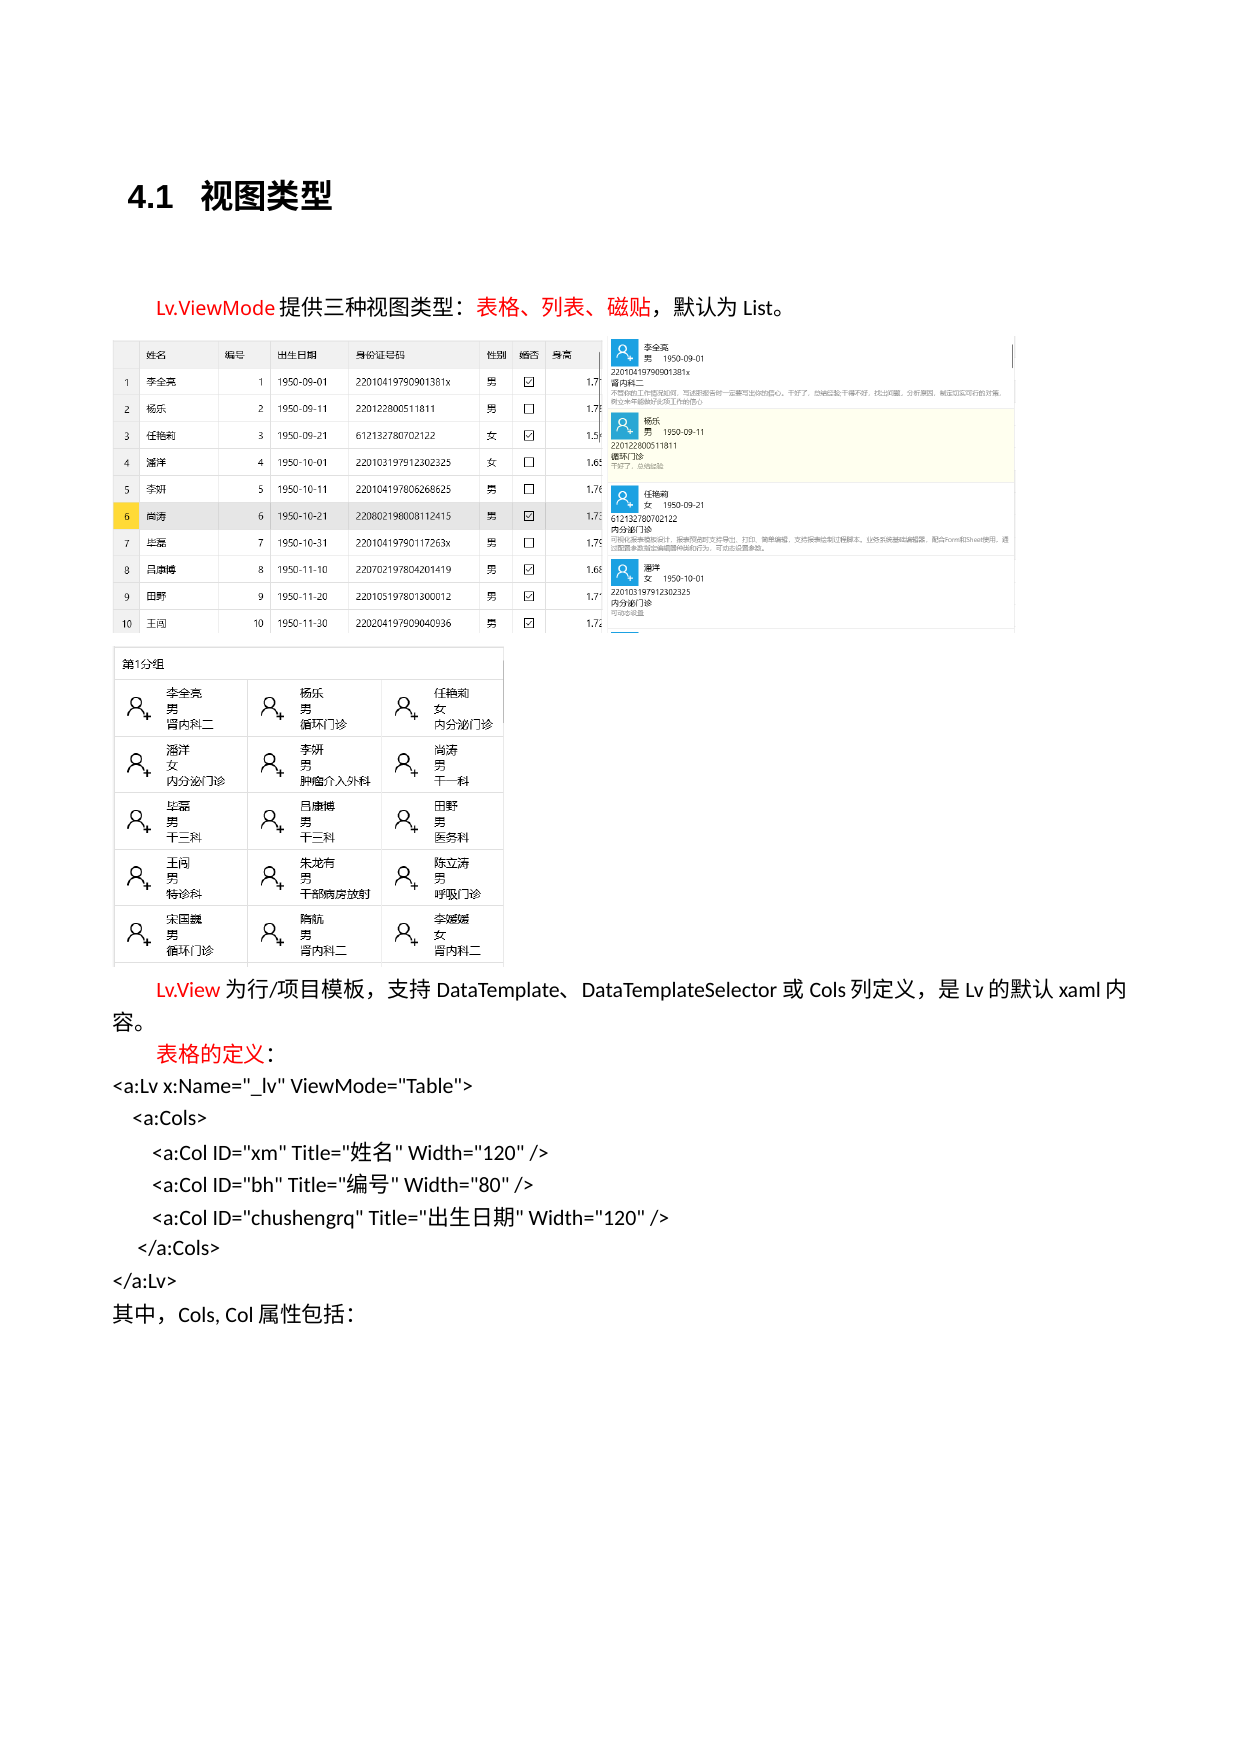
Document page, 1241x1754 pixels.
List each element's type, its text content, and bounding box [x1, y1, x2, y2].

text 表格的定义： [112, 1037, 1128, 1069]
text <a:Col ID="chushengrq" Title="出生日期" Width="120" /> [112, 1199, 1128, 1232]
text </a:Lv> [112, 1264, 1128, 1297]
text Lv.ViewMode提供三种视图类型：表格、列表、磁贴，默认为List。 [112, 289, 1128, 322]
picture [112, 340, 603, 633]
picture [607, 336, 1016, 633]
text <a:Cols> [112, 1102, 1128, 1134]
text 其中，Cols, Col属性包括： [112, 1297, 1128, 1329]
text <a:Col ID="bh" Title="编号" Width="80" /> [112, 1167, 1128, 1199]
picture [112, 646, 504, 967]
text Lv.View为行/项目模板，支持DataTemplate、DataTemplateSelector 或 Cols列定义，是Lv的默认xaml内容。 [112, 972, 1128, 1037]
subtitle 视图类型 [127, 162, 1128, 227]
text <a:Lv x:Name="_lv" ViewMode="Table"> [112, 1069, 1128, 1102]
text <a:Col ID="xm" Title="姓名" Width="120" /> [112, 1134, 1128, 1167]
text </a:Cols> [112, 1232, 1128, 1264]
